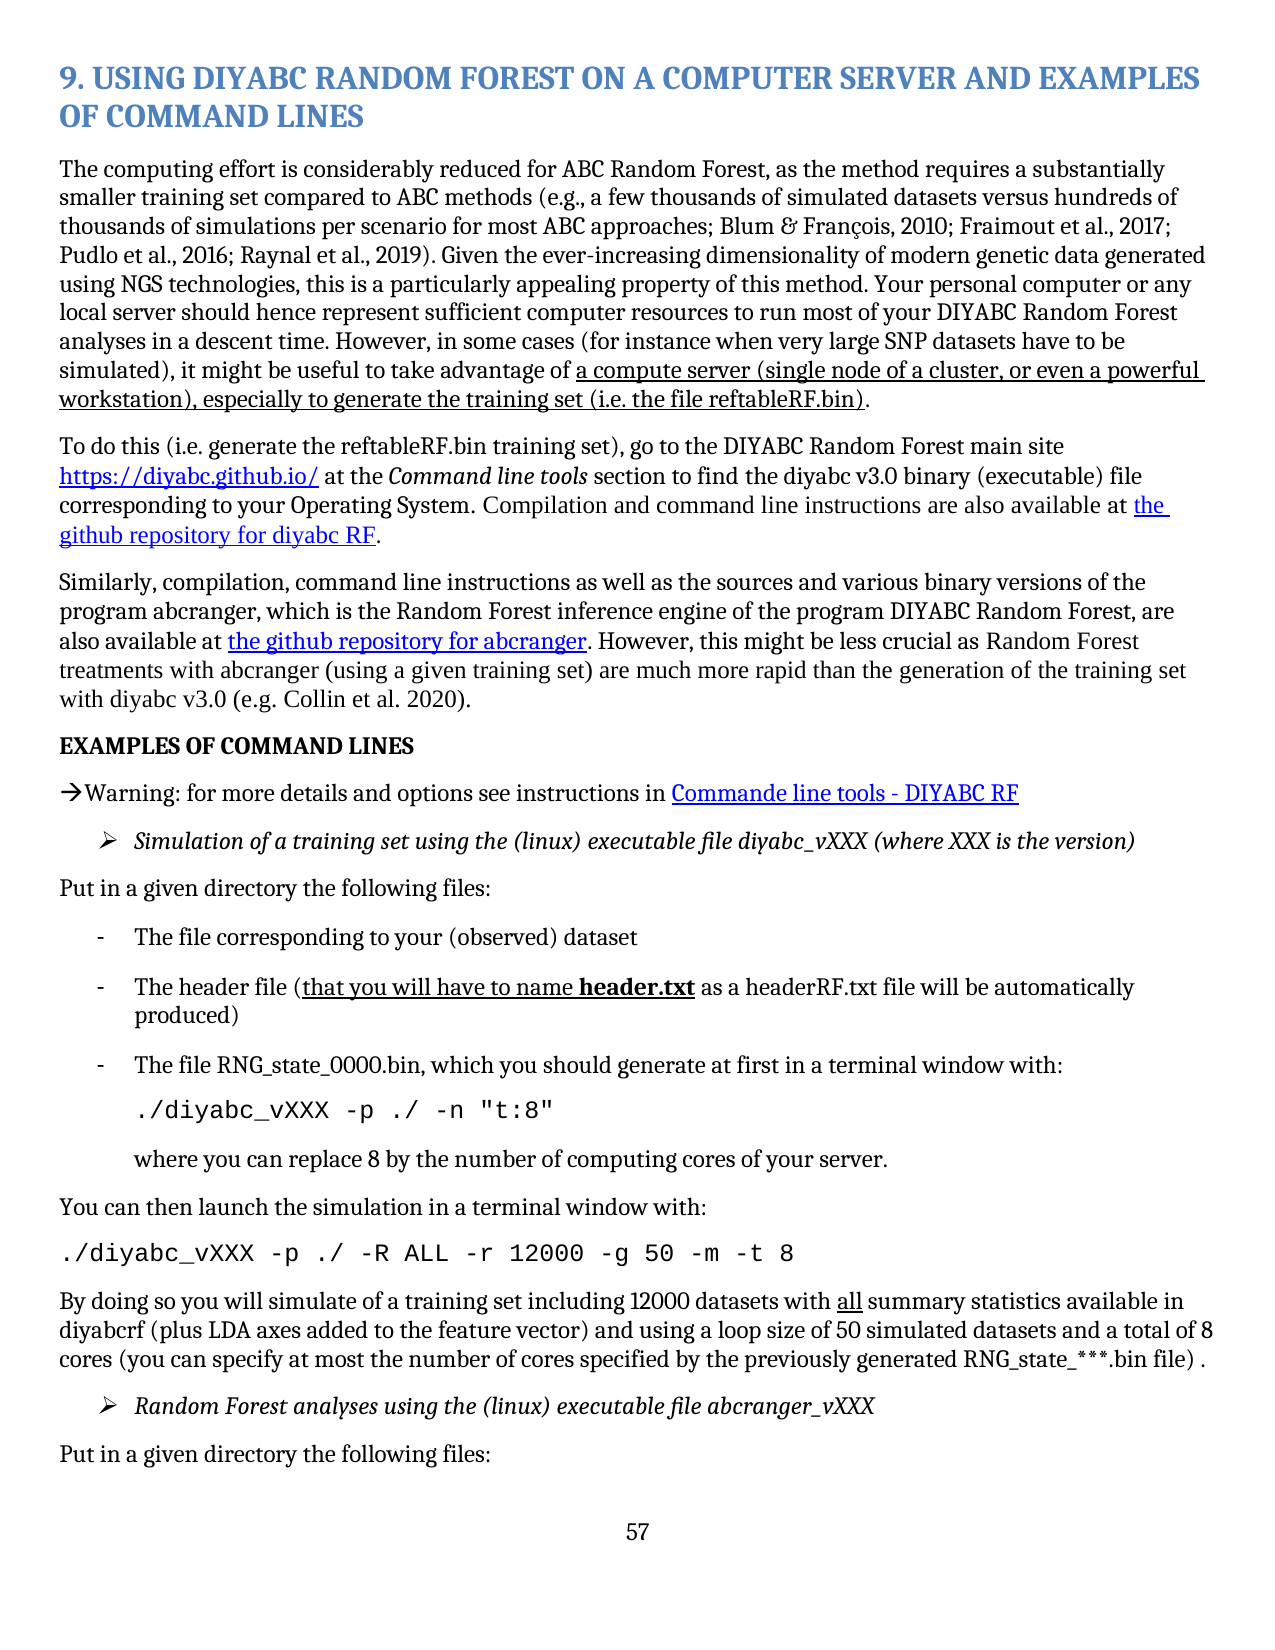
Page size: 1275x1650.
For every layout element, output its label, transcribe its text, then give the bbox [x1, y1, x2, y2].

text ./diyabc_vXXX -p ./ -R ALL -r 12000 -g 50 -m -t 8 [59, 1240, 1216, 1268]
text You can then launch the simulation in a terminal window with: [59, 1193, 1216, 1221]
text By doing so you will simulate of a training set including 12000 datasets with all summary statistics available in diyabcrf (plus LDA axes added to the feature vector) and using a loop size of 50 simulated datasets and a total of 8 cores (you can specify at most the number of cores specified by the previously generated RNG_state_***.bin file) . [59, 1287, 1216, 1373]
text Put in a given directory the following files: [59, 874, 1216, 903]
text The computing effort is considerably reduced for ABC Random Forest, as the method requires a substantially smaller training set compared to ABC methods (e.g., a few thousands of simulated datasets versus hundreds of thousands of simulations per scenario for most ABC approaches; Blum & François, 2010; Fraimout et al., 2017; Pudlo et al., 2016; Raynal et al., 2019). Given the ever-increasing dimensionality of modern genetic data generated using NGS technologies, this is a particularly appealing property of this method. Your personal computer or any local server should hence represent sufficient computer resources to run most of your DIYABC Random Forest analyses in a descent time. However, in some cases (for instance when very large SNP datasets have to be simulated), it might be useful to take advantage of a compute server (single node of a cluster, or even a powerful workstation), especially to generate the training set (i.e. the file reftableRF.bin). [59, 154, 1216, 413]
text Warning: for more details and options see instructions in Commande line tools - DIYABC RF [59, 779, 1216, 808]
text To do this (i.e. generate the reftableRF.bin training set), go to the DIYABC Random Forest main site https://diyabc.github.io/ at the Command line tools section to find the diyabc v3.0 binary (executable) file corresponding to your Operating System. Compilation and command line instructions are also available at the github repository for diyabc RF. [59, 432, 1216, 549]
text 9. USING DIYABC RANDOM FOREST ON A COMPUTER SERVER AND EXAMPLES OF COMMAND LINES [59, 59, 1216, 136]
list The header file (that you will have to name header.txt as a headerRF.txt file will be automatically produced) [97, 971, 1216, 1030]
text ./diyabc_vXXX -p ./ -n "t:8" [134, 1098, 1216, 1126]
list Simulation of a training set using the (linux) executable file diyabc_vXXX (where XXX is the version) [97, 827, 1216, 855]
list The file RNG_state_0000.bin, which you should generate at first in a terminal window with: [97, 1049, 1216, 1079]
text where you can replace 8 by the number of computing cores of your server. [134, 1145, 1216, 1174]
list Random Forest analyses using the (linux) executable file abcranger_vXXX [97, 1392, 1216, 1421]
text Similarly, compilation, command line instructions as well as the sources and various binary versions of the program abcranger, which is the Random Forest inference engine of the program DIYABC Random Forest, are also available at the github repository for abcranger. However, this might be less crucial as Random Forest treatments with abcranger (using a given training set) are much more rapid than the generation of the training set with diyabc v3.0 (e.g. Collin et al. 2020). [59, 568, 1216, 713]
text EXAMPLES OF COMMAND LINES [59, 732, 1216, 760]
list The file corresponding to your (observed) dataset [97, 922, 1216, 952]
text Put in a given directory the following files: [59, 1440, 1216, 1468]
